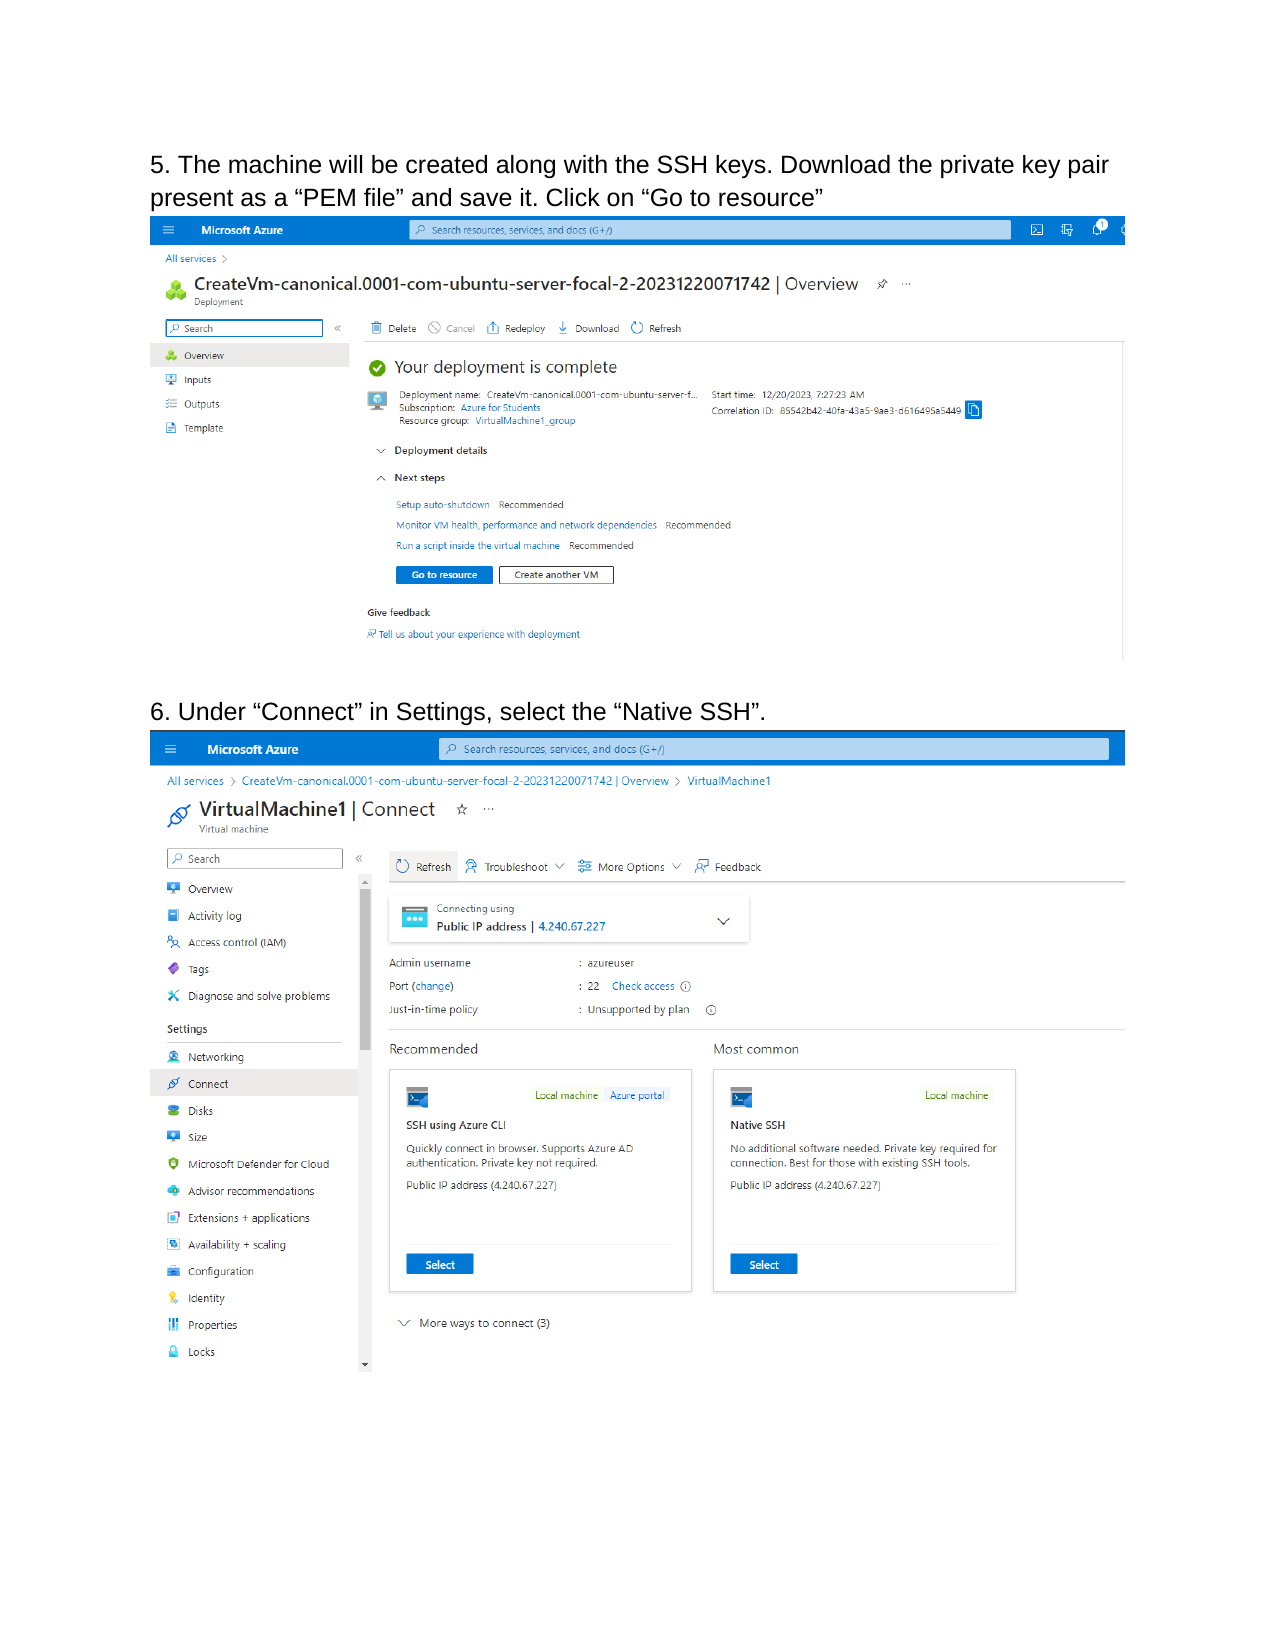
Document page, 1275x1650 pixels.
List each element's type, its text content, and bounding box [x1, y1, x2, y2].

picture [150, 730, 1125, 1372]
picture [150, 216, 1125, 661]
text 6. Under “Connect” in Settings, select the “Native SSH”. [150, 697, 1125, 726]
text 5. The machine will be created along with the SSH keys. Download the private key pair present as a “PEM file” and save it. Click on “Go to resource” [150, 150, 1125, 212]
